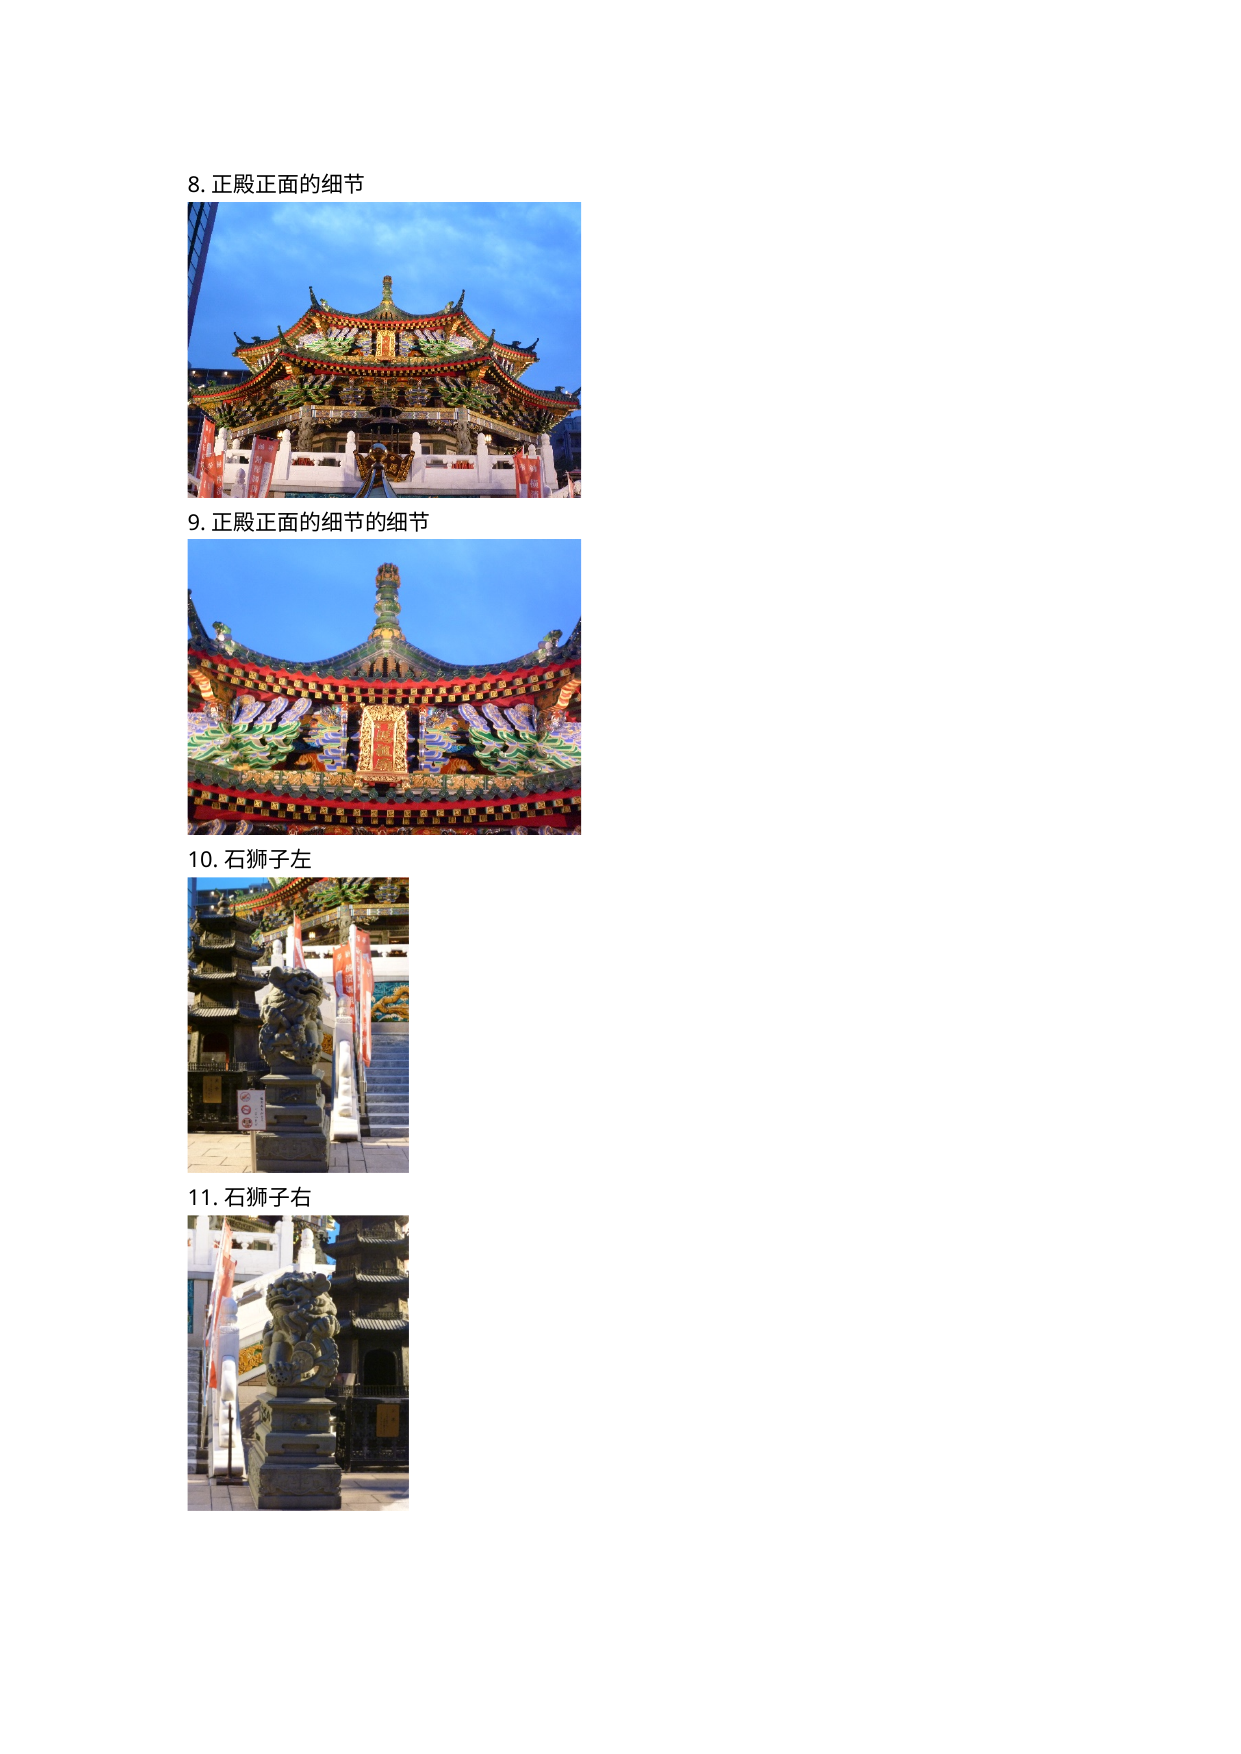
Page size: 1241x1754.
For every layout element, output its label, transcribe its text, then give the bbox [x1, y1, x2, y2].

text 8. 正殿正面的细节 [187, 164, 1053, 202]
text 10. 石狮子左 [187, 839, 1053, 877]
text 9. 正殿正面的细节的细节 [187, 502, 1053, 539]
picture [188, 1216, 409, 1510]
picture [187, 202, 582, 498]
picture [188, 878, 409, 1172]
picture [187, 539, 582, 835]
text 11. 石狮子右 [187, 1177, 1053, 1214]
